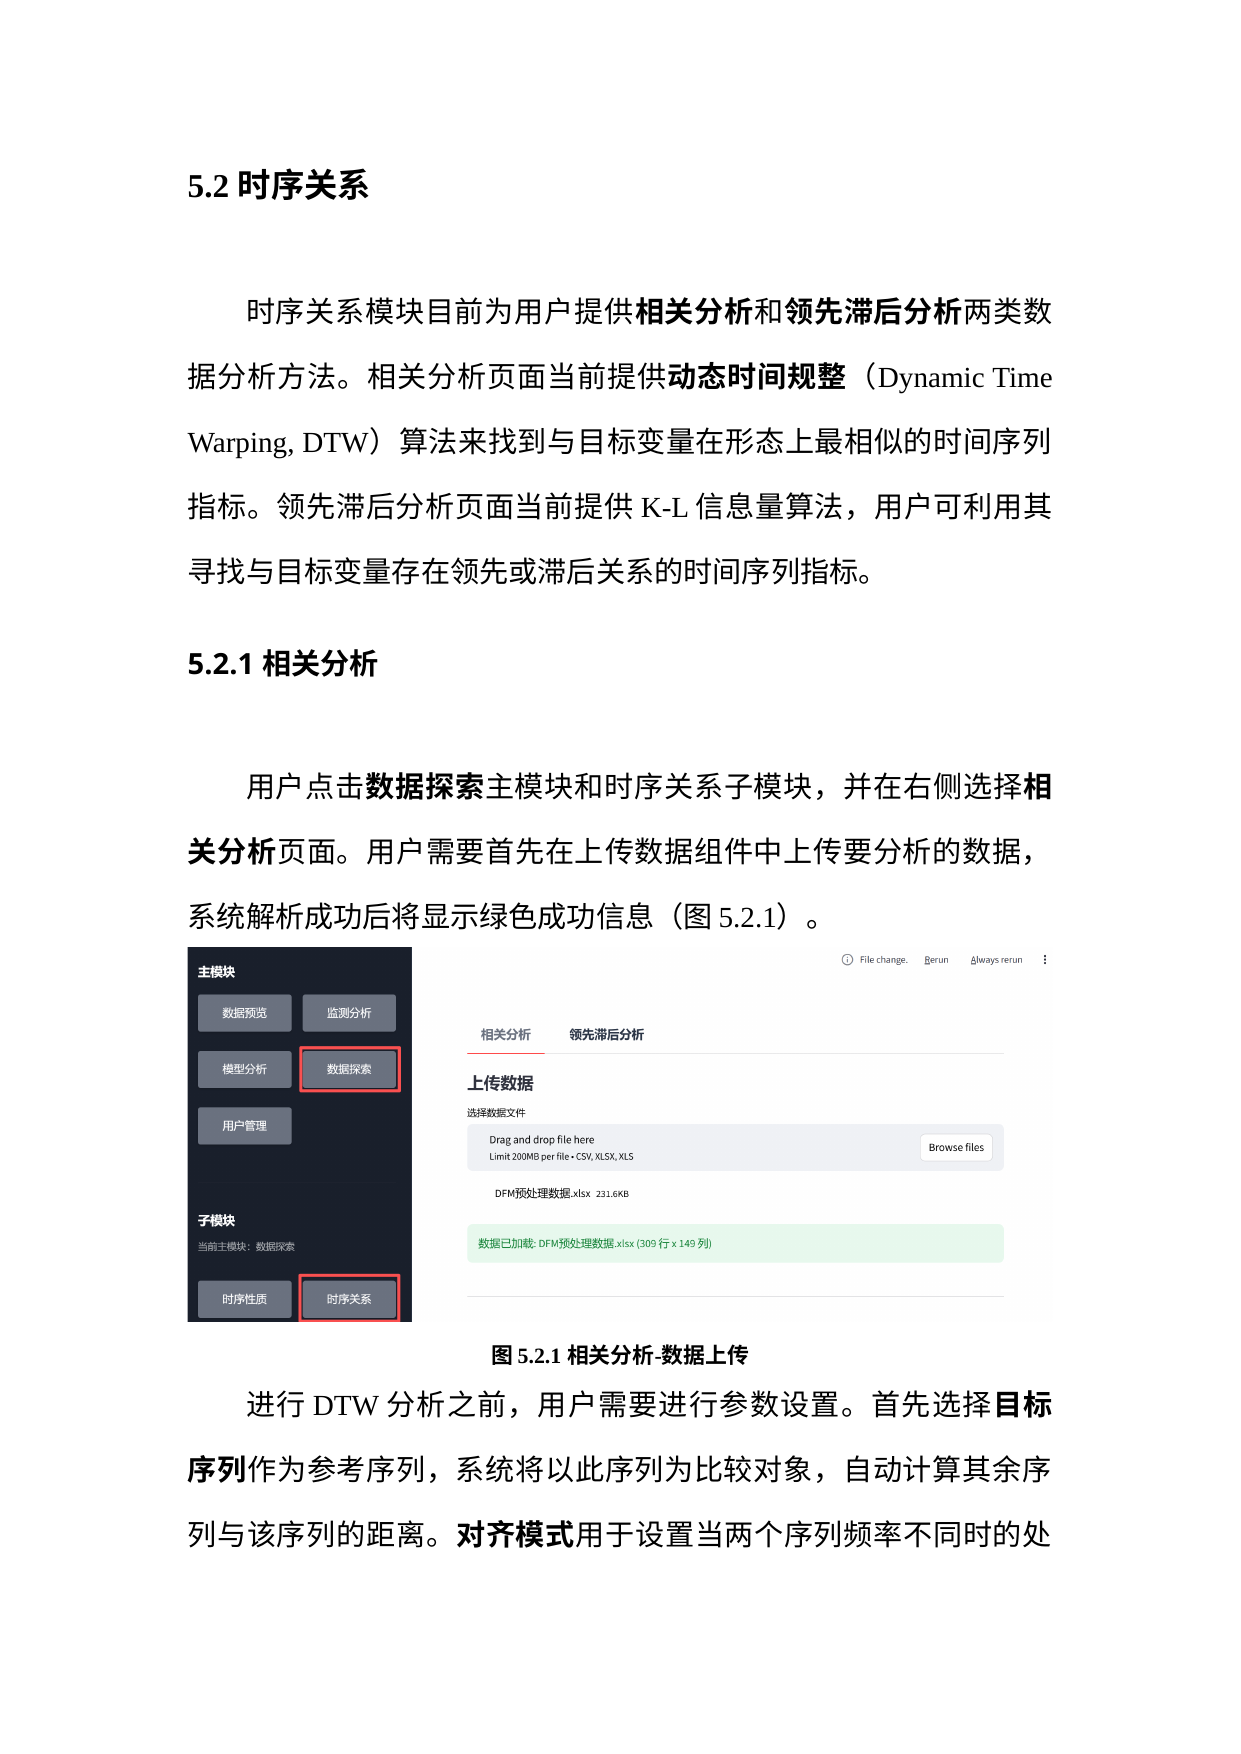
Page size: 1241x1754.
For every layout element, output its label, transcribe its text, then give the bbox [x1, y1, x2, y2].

text 图5.2.1 相关分析-数据上传 [187, 1337, 1053, 1370]
subtitle 5.2 时序关系 [187, 150, 1053, 215]
text 时序关系模块目前为用户提供相关分析和领先滞后分析两类数据分析方法。相关分析页面当前提供动态时间规整（Dynamic Time Warping, DTW）算法来找到与目标变量在形态上最相似的时间序列指标。领先滞后分析页面当前提供K-L信息量算法，用户可利用其寻找与目标变量存在领先或滞后关系的时间序列指标。 [187, 277, 1053, 602]
picture [187, 947, 1053, 1322]
text 用户点击数据探索主模块和时序关系子模块，并在右侧选择相关分析页面。用户需要首先在上传数据组件中上传要分析的数据，系统解析成功后将显示绿色成功信息（图5.2.1）。 [187, 752, 1053, 947]
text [187, 1370, 1053, 1565]
subtitle 5.2.1 相关分析 [187, 629, 1053, 694]
